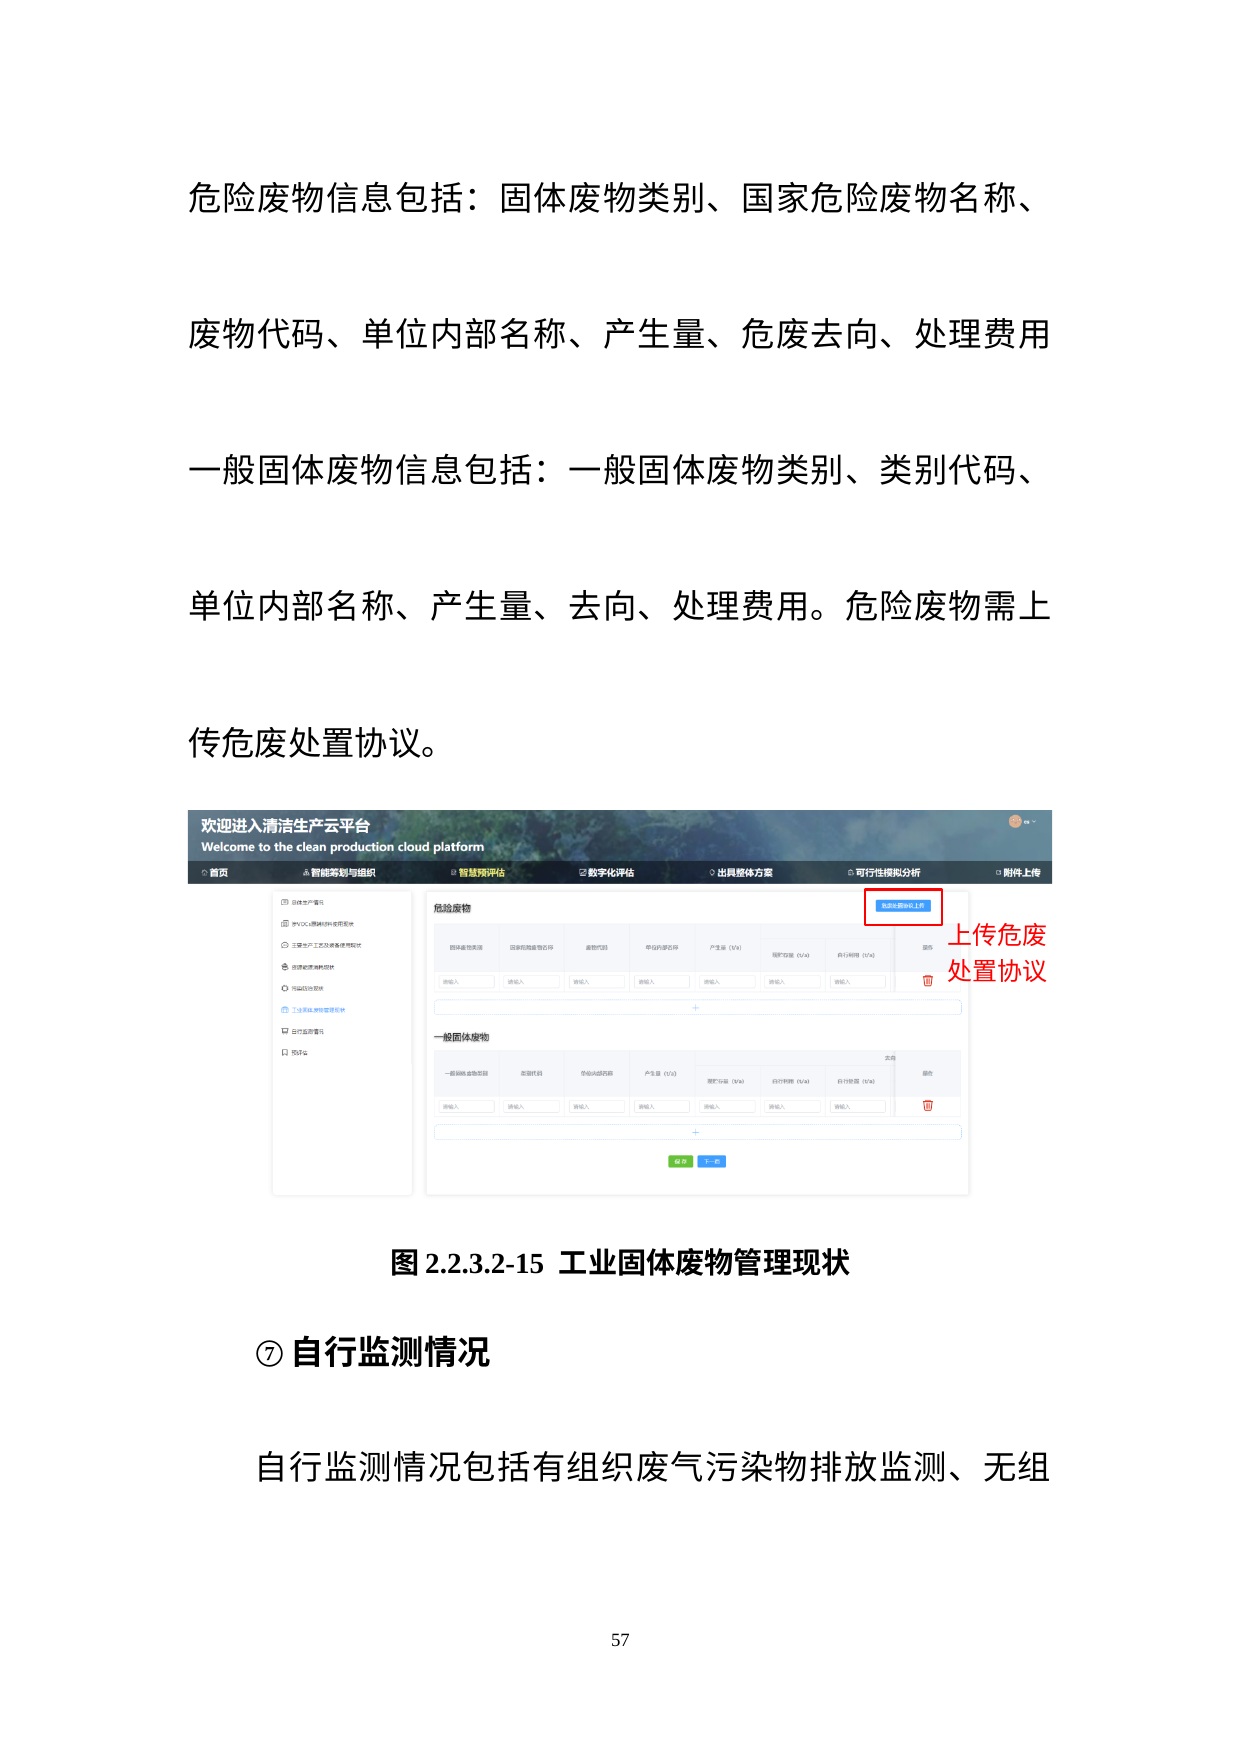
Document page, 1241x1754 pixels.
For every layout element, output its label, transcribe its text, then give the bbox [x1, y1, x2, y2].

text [188, 1419, 1052, 1510]
text 图2.2.3.2-15 工业固体废物管理现状 [188, 1238, 1052, 1283]
text ⑦自行监测情况 [188, 1305, 1052, 1396]
picture [187, 810, 1053, 1200]
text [188, 150, 1052, 786]
